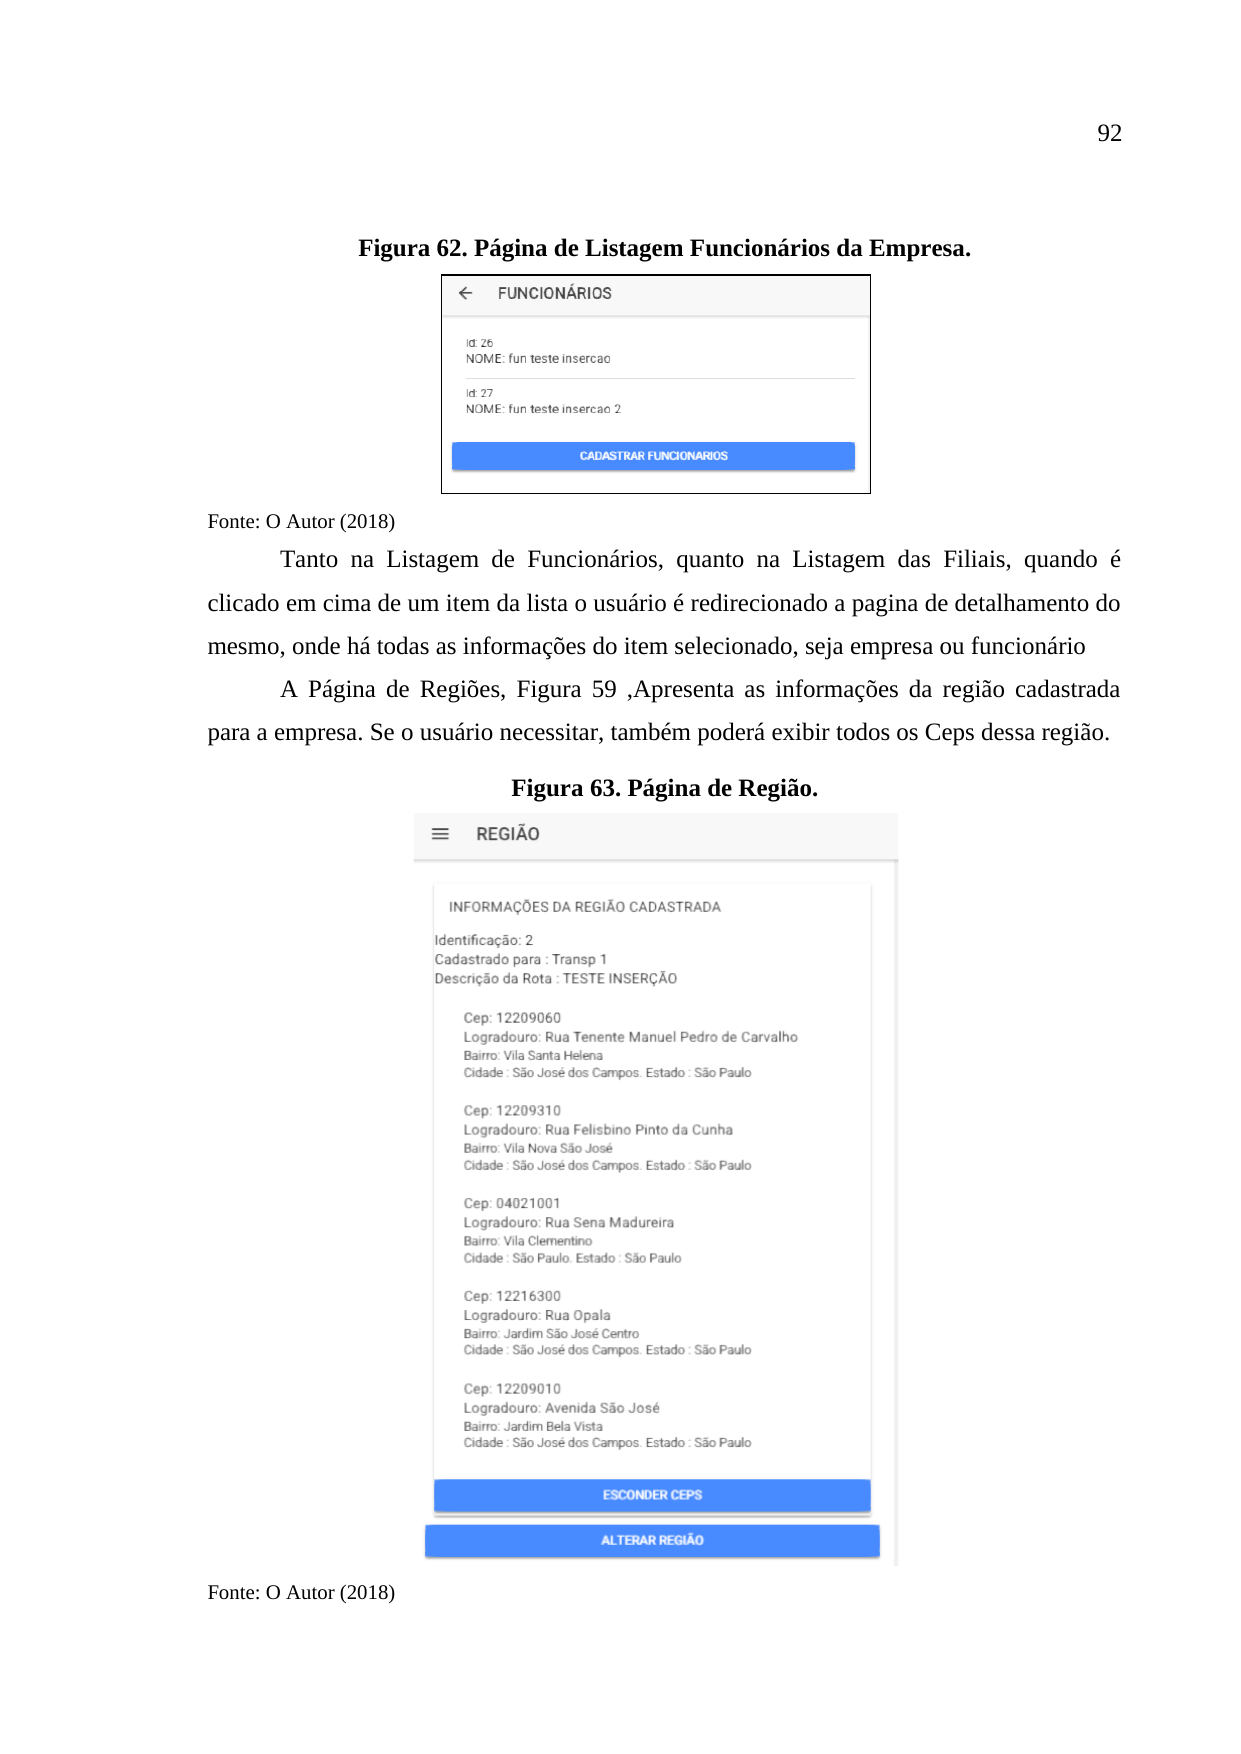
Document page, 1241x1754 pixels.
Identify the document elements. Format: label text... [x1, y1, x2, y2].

text A Página de Regiões, Figura 59 ,Apresenta as informações da região cadastrada para a empresa. Se o usuário necessitar, também poderá exibir todos os Ceps dessa região. [207, 674, 1122, 746]
text Fonte: O Autor (2018) [207, 508, 1122, 533]
text Fonte: O Autor (2018) [207, 1580, 1122, 1604]
picture [442, 276, 870, 493]
picture [413, 813, 899, 1566]
text Tanto na Listagem de Funcionários, quanto na Listagem das Filiais, quando é clicado em cima de um item da lista o usuário é redirecionado a pagina de detalhamento do mesmo, onde há todas as informações do item selecionado, seja empresa ou funcionário [207, 544, 1122, 659]
